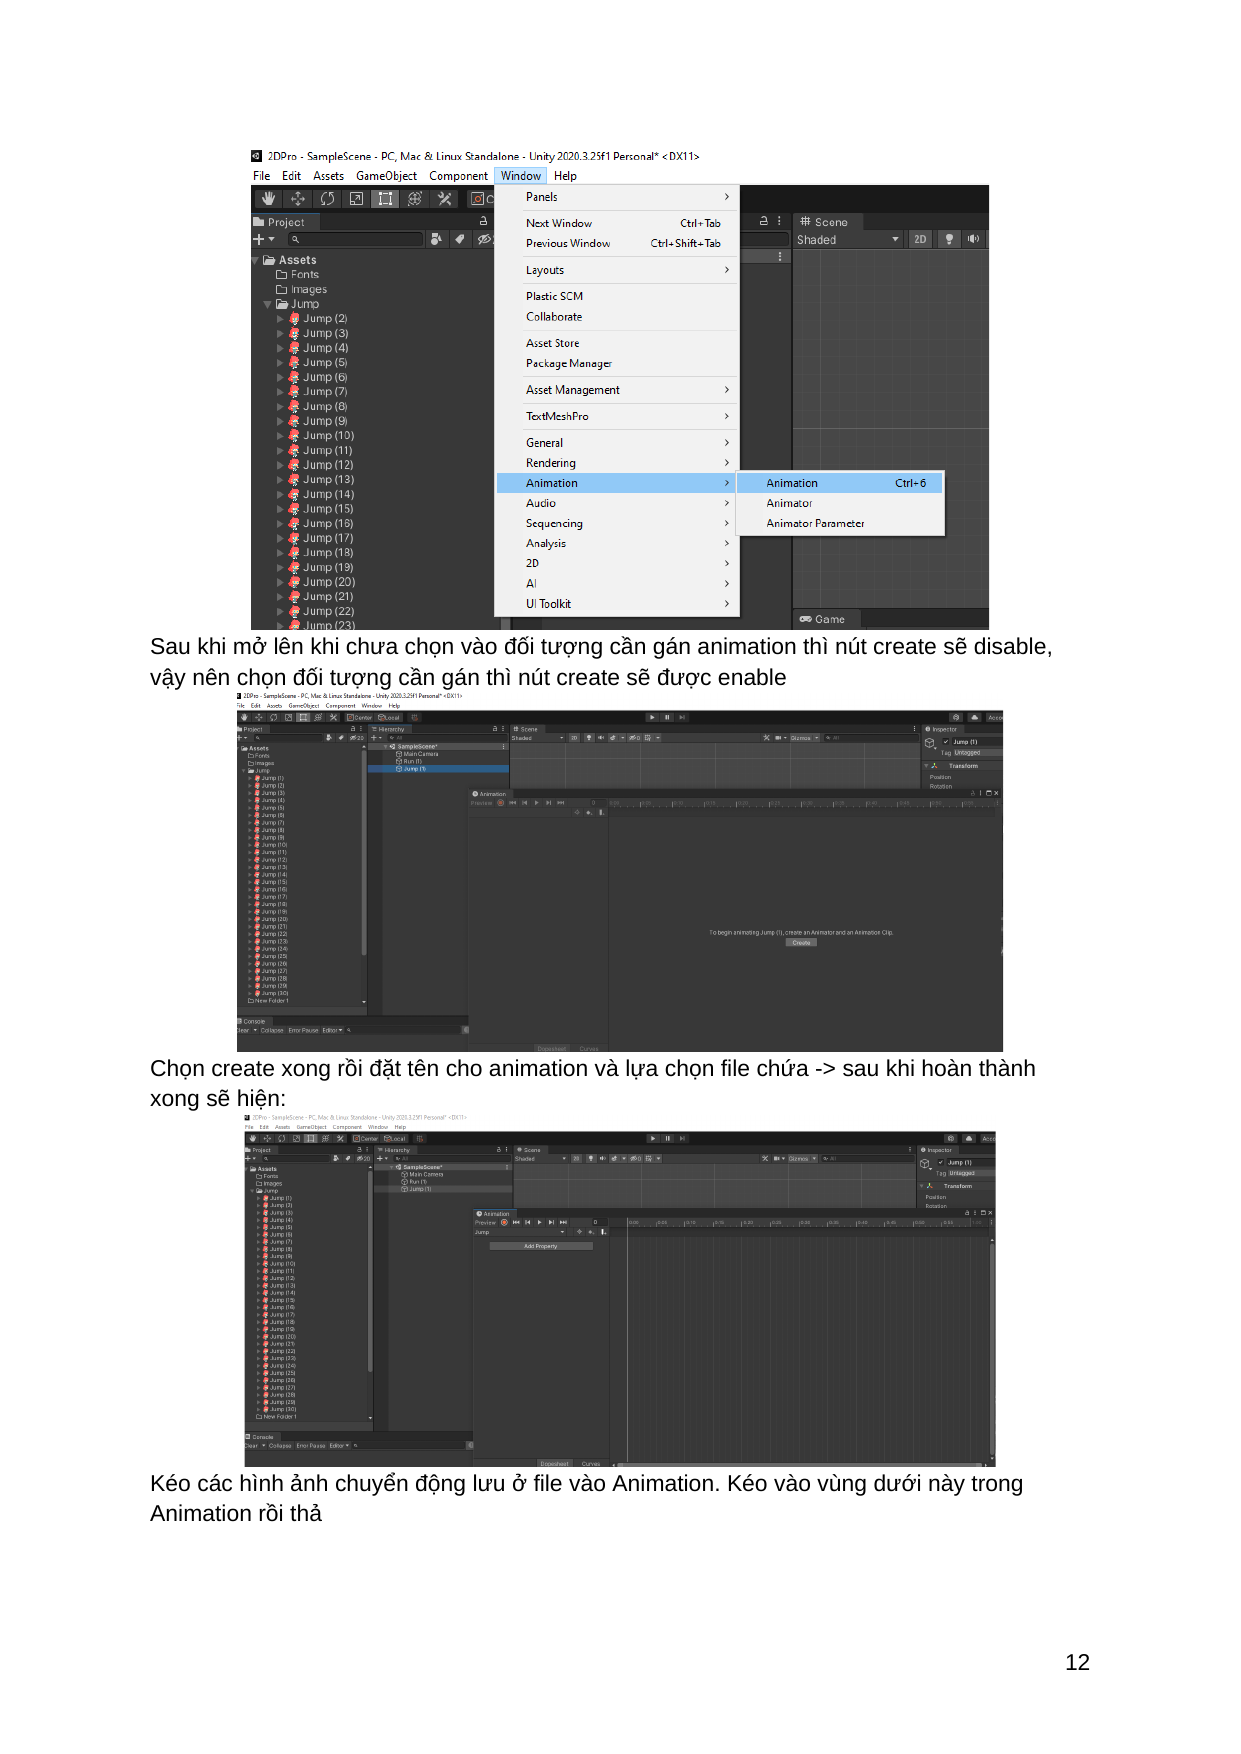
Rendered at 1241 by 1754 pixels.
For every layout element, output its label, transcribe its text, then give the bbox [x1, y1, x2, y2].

picture [244, 1115, 996, 1467]
picture [251, 150, 990, 630]
text Chọn create xong rồi đặt tên cho animation và lựa chọn file chứa -> sau khi hoàn thành xong sẽ hiện: [150, 1055, 1090, 1112]
text Kéo các hình ảnh chuyển động lưu ở file vào Animation. Kéo vào vùng dưới này trong Animation rồi thả [150, 1470, 1090, 1527]
text Sau khi mở lên khi chưa chọn vào đối tượng cần gán animation thì nút create sẽ disable, vậy nên chọn đối tượng cần gán thì nút create sẽ được enable [150, 633, 1090, 690]
picture [237, 693, 1004, 1052]
